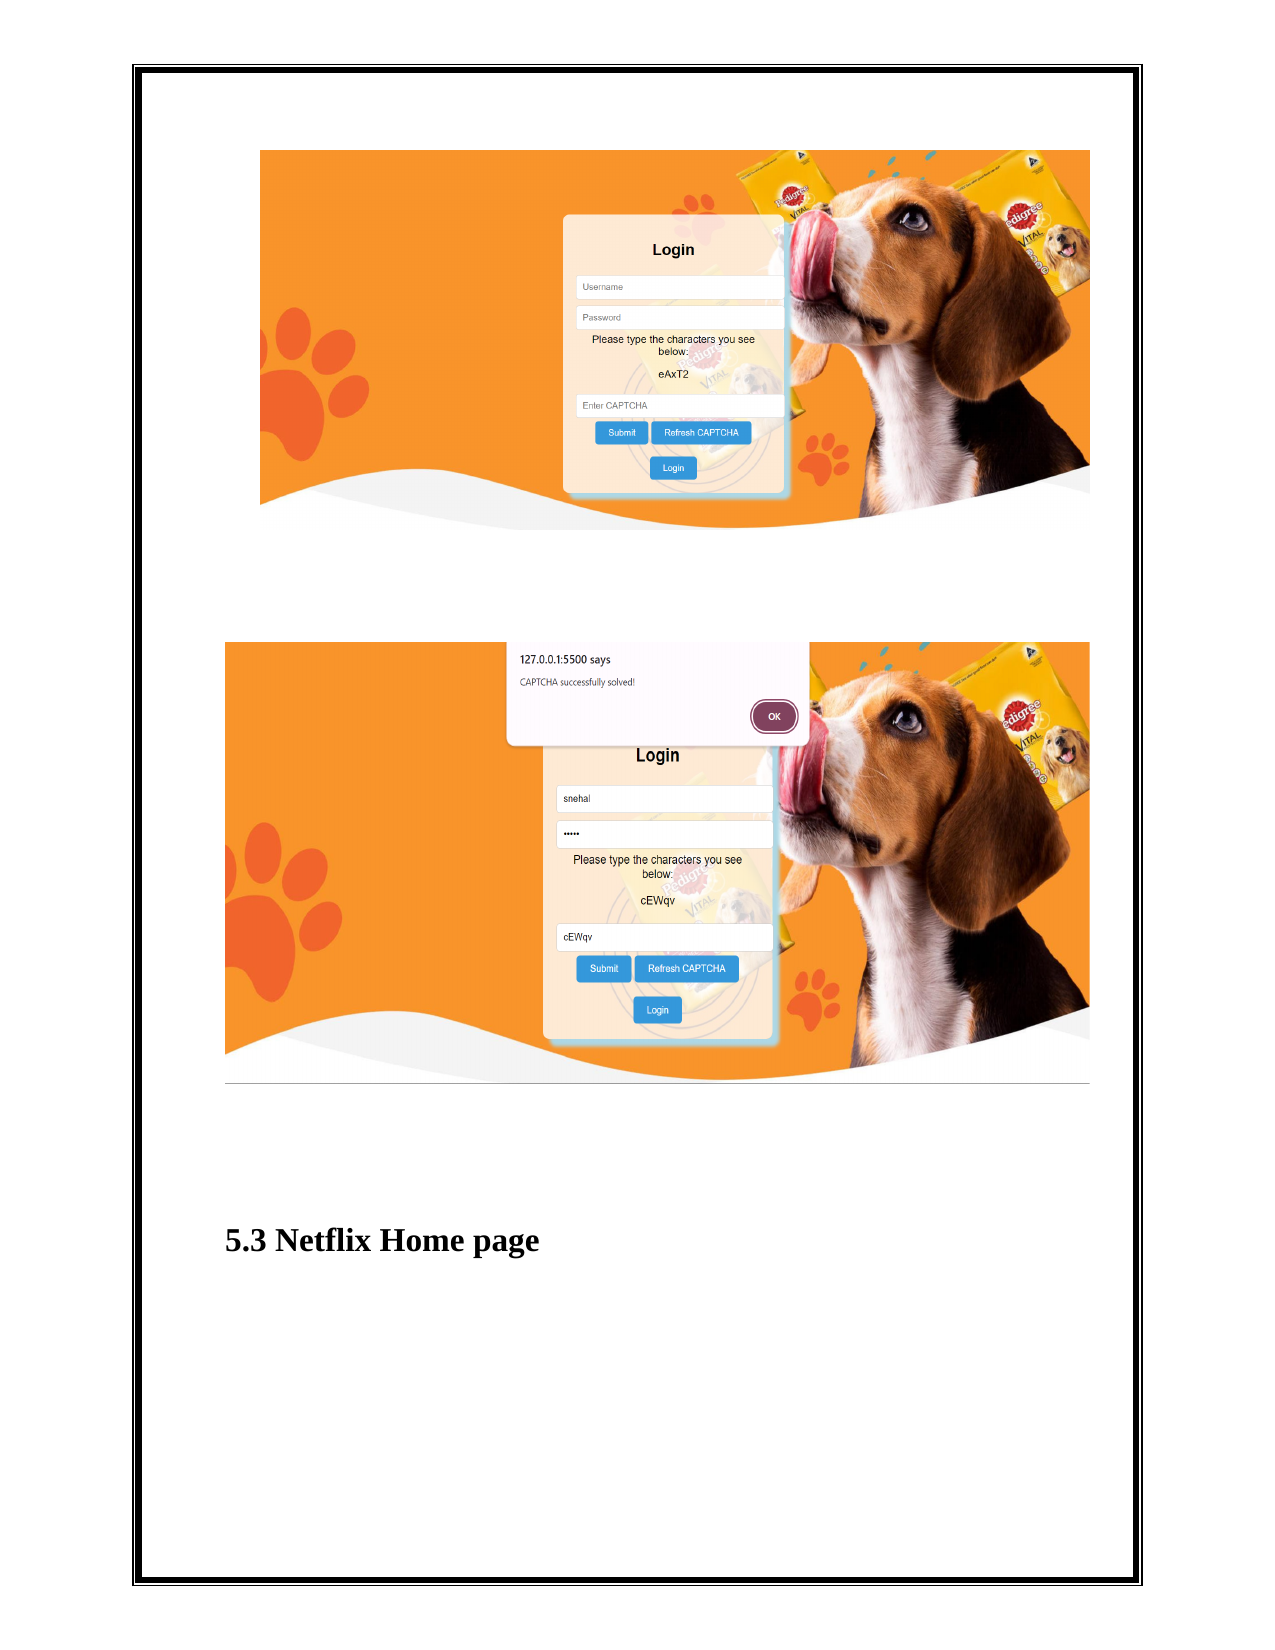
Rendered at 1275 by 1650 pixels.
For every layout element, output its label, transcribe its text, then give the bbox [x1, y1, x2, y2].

picture [225, 642, 1090, 1084]
list 5.3 Netflix Home page [225, 1220, 1125, 1258]
picture [260, 150, 1090, 530]
